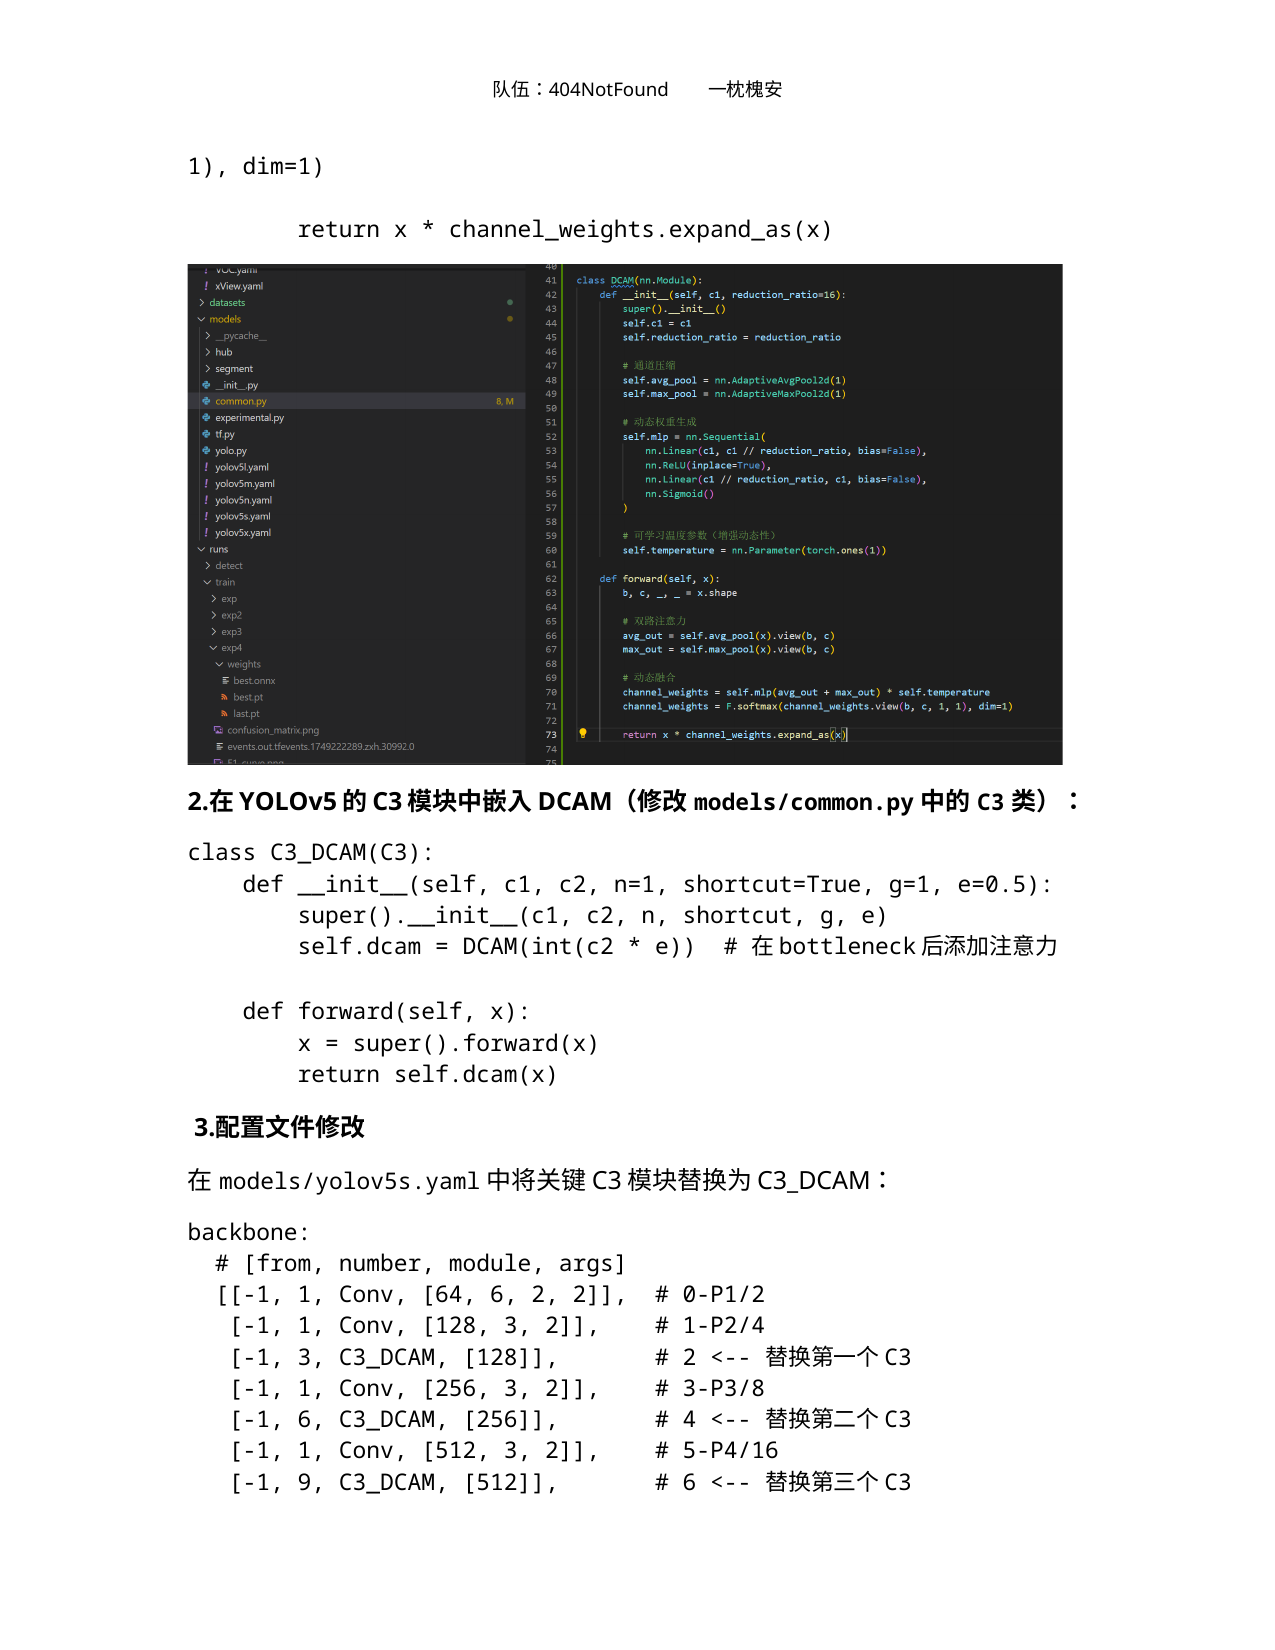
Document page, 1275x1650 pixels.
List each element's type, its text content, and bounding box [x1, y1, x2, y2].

text 3.配置文件修改 [187, 1110, 1087, 1144]
text class C3_DCAM(C3): def __init__(self, c1, c2, n=1, shortcut=True, g=1, e=0.5): super().__init__(c1, c2, n, shortcut, g, e) self.dcam = DCAM(int(c2 * e)) # 在bottleneck后添加注意力 def forward(self, x): x = super().forward(x) return self.dcam(x) [187, 836, 1087, 1089]
text 2.在YOLOv5的C3模块中嵌入DCAM（修改 models/common.py 中的 C3 类）： [187, 783, 1087, 817]
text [187, 1216, 1087, 1497]
text 在 models/yolov5s.yaml 中将关键C3模块替换为C3_DCAM： [187, 1163, 1087, 1197]
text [187, 150, 1087, 244]
picture [187, 264, 1063, 765]
